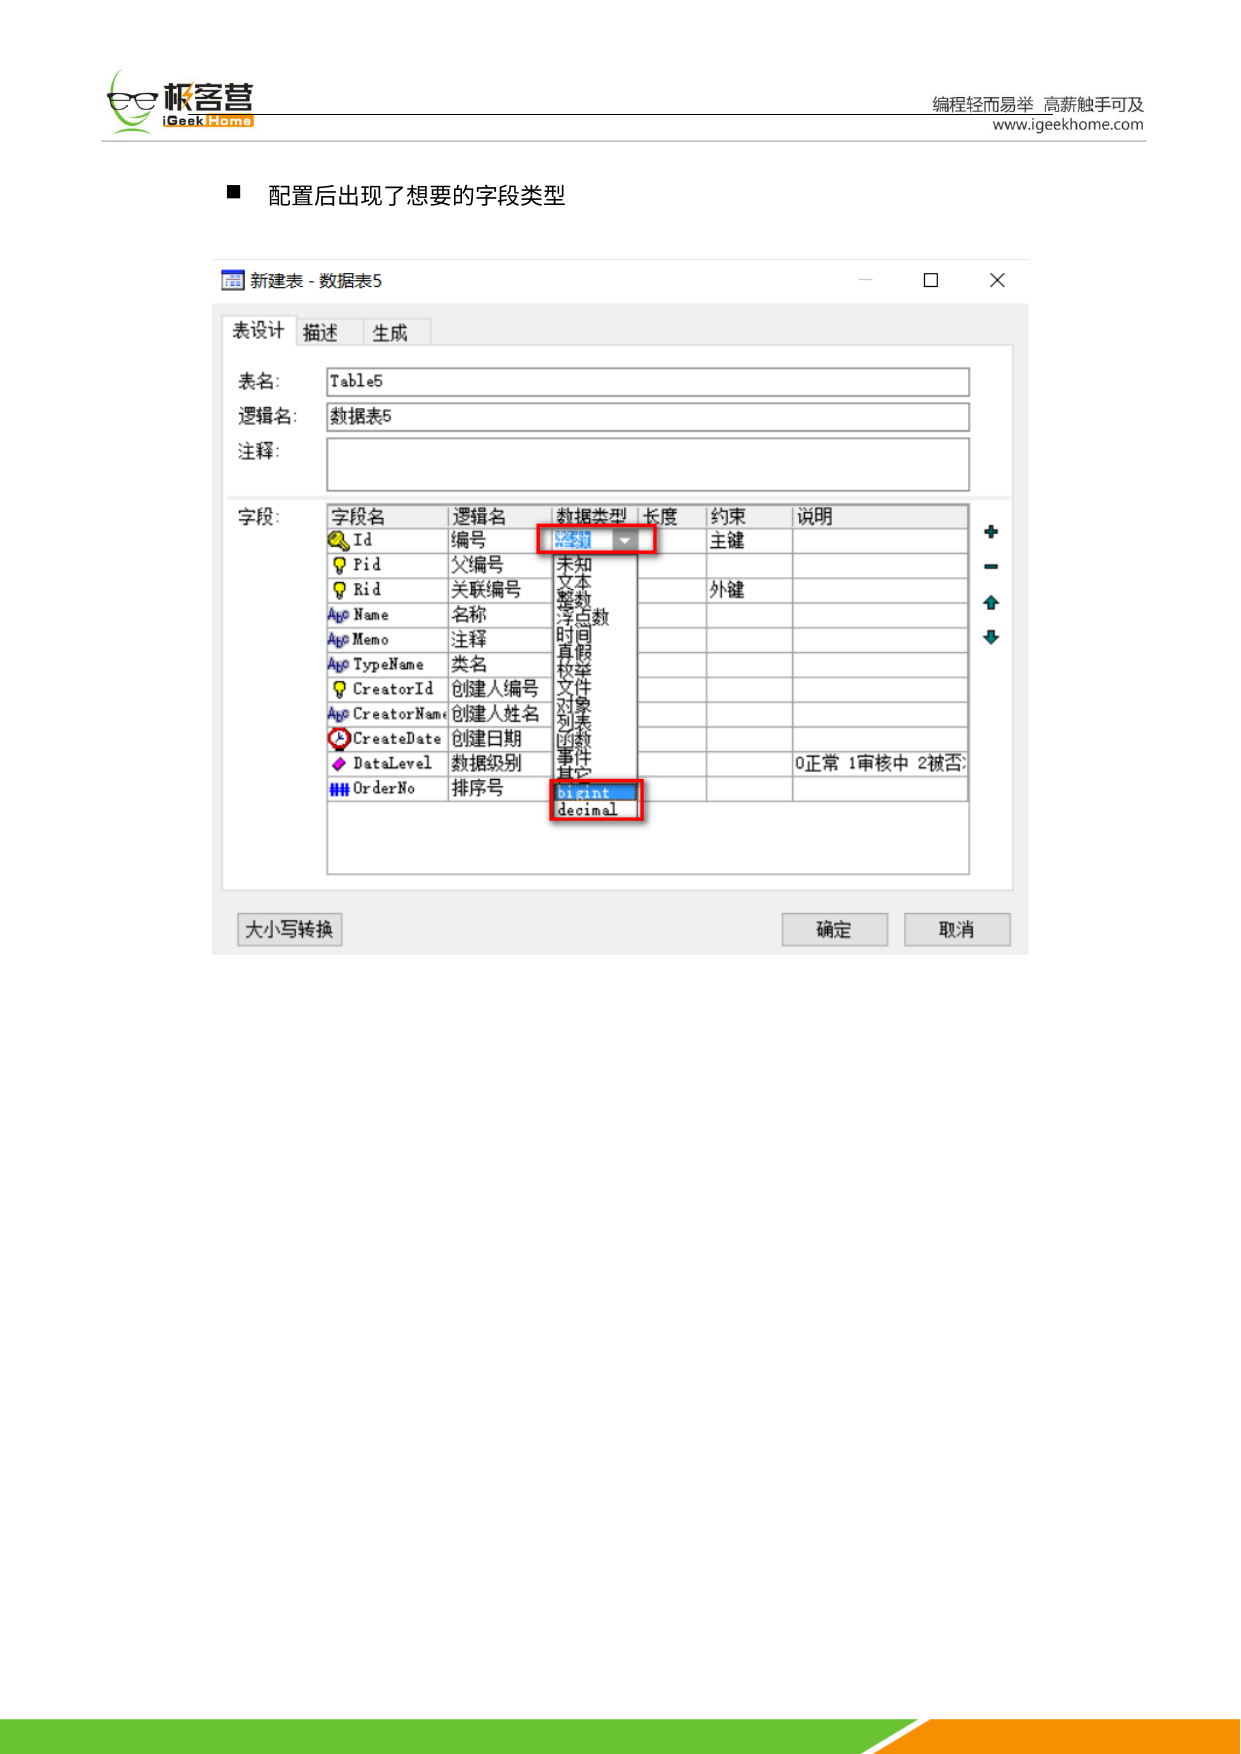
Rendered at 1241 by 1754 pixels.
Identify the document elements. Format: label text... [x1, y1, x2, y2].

picture [0, 1664, 1241, 1754]
picture [211, 259, 1029, 955]
list 配置后出现了想要的字段类型 [225, 162, 1053, 227]
picture [0, 0, 1241, 149]
